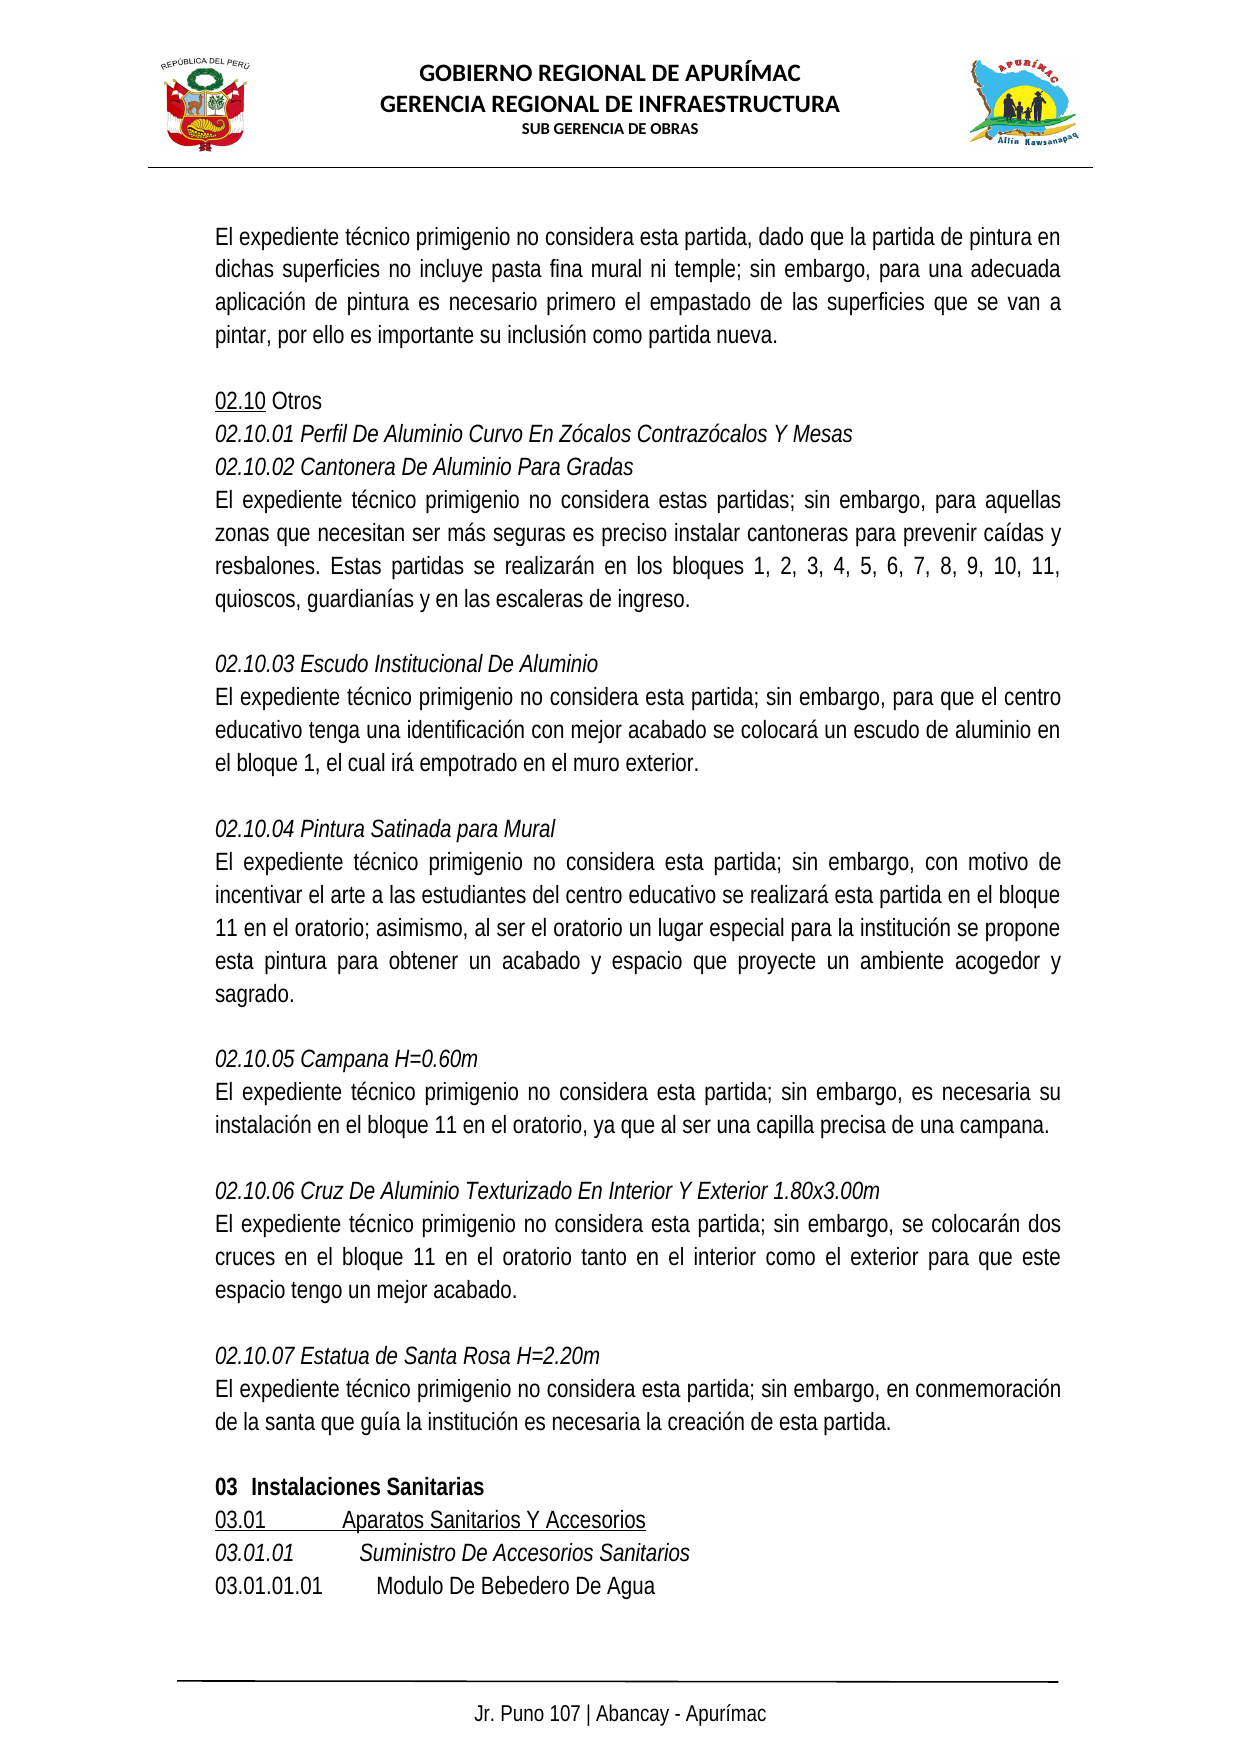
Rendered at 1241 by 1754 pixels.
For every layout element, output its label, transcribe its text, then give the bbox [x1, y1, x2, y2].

picture [967, 57, 1082, 151]
list 02.10 Otros [215, 386, 1063, 415]
list El expediente técnico primigenio no considera esta partida; sin embargo, para que el centro educativo tenga una identificación con mejor acabado se colocará un escudo de aluminio en el bloque 1, el cual irá empotrado en el muro exterior. [215, 682, 1063, 777]
list 02.10.06 Cruz De Aluminio Texturizado En Interior Y Exterior 1.80x3.00m [215, 1176, 1063, 1205]
list 03 Instalaciones Sanitarias [215, 1472, 1063, 1501]
list 02.10.05 Campana H=0.60m [215, 1044, 1063, 1073]
list 02.10.02 Cantonera De Aluminio Para Gradas [215, 452, 1063, 481]
list 03.01.01 Suministro De Accesorios Sanitarios [215, 1538, 1063, 1567]
list 02.10.04 Pintura Satinada para Mural [215, 814, 1063, 843]
list El expediente técnico primigenio no considera esta partida; sin embargo, se colocarán dos cruces en el bloque 11 en el oratorio tanto en el interior como el exterior para que este espacio tengo un mejor acabado. [215, 1209, 1063, 1303]
list El expediente técnico primigenio no considera esta partida; sin embargo, en conmemoración de la santa que guía la institución es necesaria la creación de esta partida. [215, 1373, 1063, 1435]
list 03.01.01.01 Modulo De Bebedero De Agua [215, 1571, 1063, 1600]
list 02.10.07 Estatua de Santa Rosa H=2.20m [215, 1341, 1063, 1369]
picture [158, 57, 252, 152]
list El expediente técnico primigenio no considera esta partida; sin embargo, es necesaria su instalación en el bloque 11 en el oratorio, ya que al ser una capilla precisa de una campana. [215, 1077, 1063, 1139]
list 02.10.03 Escudo Institucional De Aluminio [215, 649, 1063, 678]
list El expediente técnico primigenio no considera estas partidas; sin embargo, para aquellas zonas que necesitan ser más seguras es preciso instalar cantoneras para prevenir caídas y resbalones. Estas partidas se realizarán en los bloques 1, 2, 3, 4, 5, 6, 7, 8, 9, 10, 11, quioscos, guardianías y en las escaleras de ingreso. [215, 485, 1063, 612]
list El expediente técnico primigenio no considera esta partida; sin embargo, con motivo de incentivar el arte a las estudiantes del centro educativo se realizará esta partida en el bloque 11 en el oratorio; asimismo, al ser el oratorio un lugar especial para la institución se propone esta pintura para obtener un acabado y espacio que proyecte un ambiente acogedor y sagrado. [215, 847, 1063, 1007]
list 02.10.01 Perfil De Aluminio Curvo En Zócalos Contrazócalos Y Mesas [215, 419, 1063, 448]
list 03.01 Aparatos Sanitarios Y Accesorios [215, 1505, 1063, 1534]
list El expediente técnico primigenio no considera esta partida, dado que la partida de pintura en dichas superficies no incluye pasta fina mural ni temple; sin embargo, para una adecuada aplicación de pintura es necesario primero el empastado de las superficies que se van a pintar, por ello es importante su inclusión como partida nueva. [215, 221, 1063, 349]
